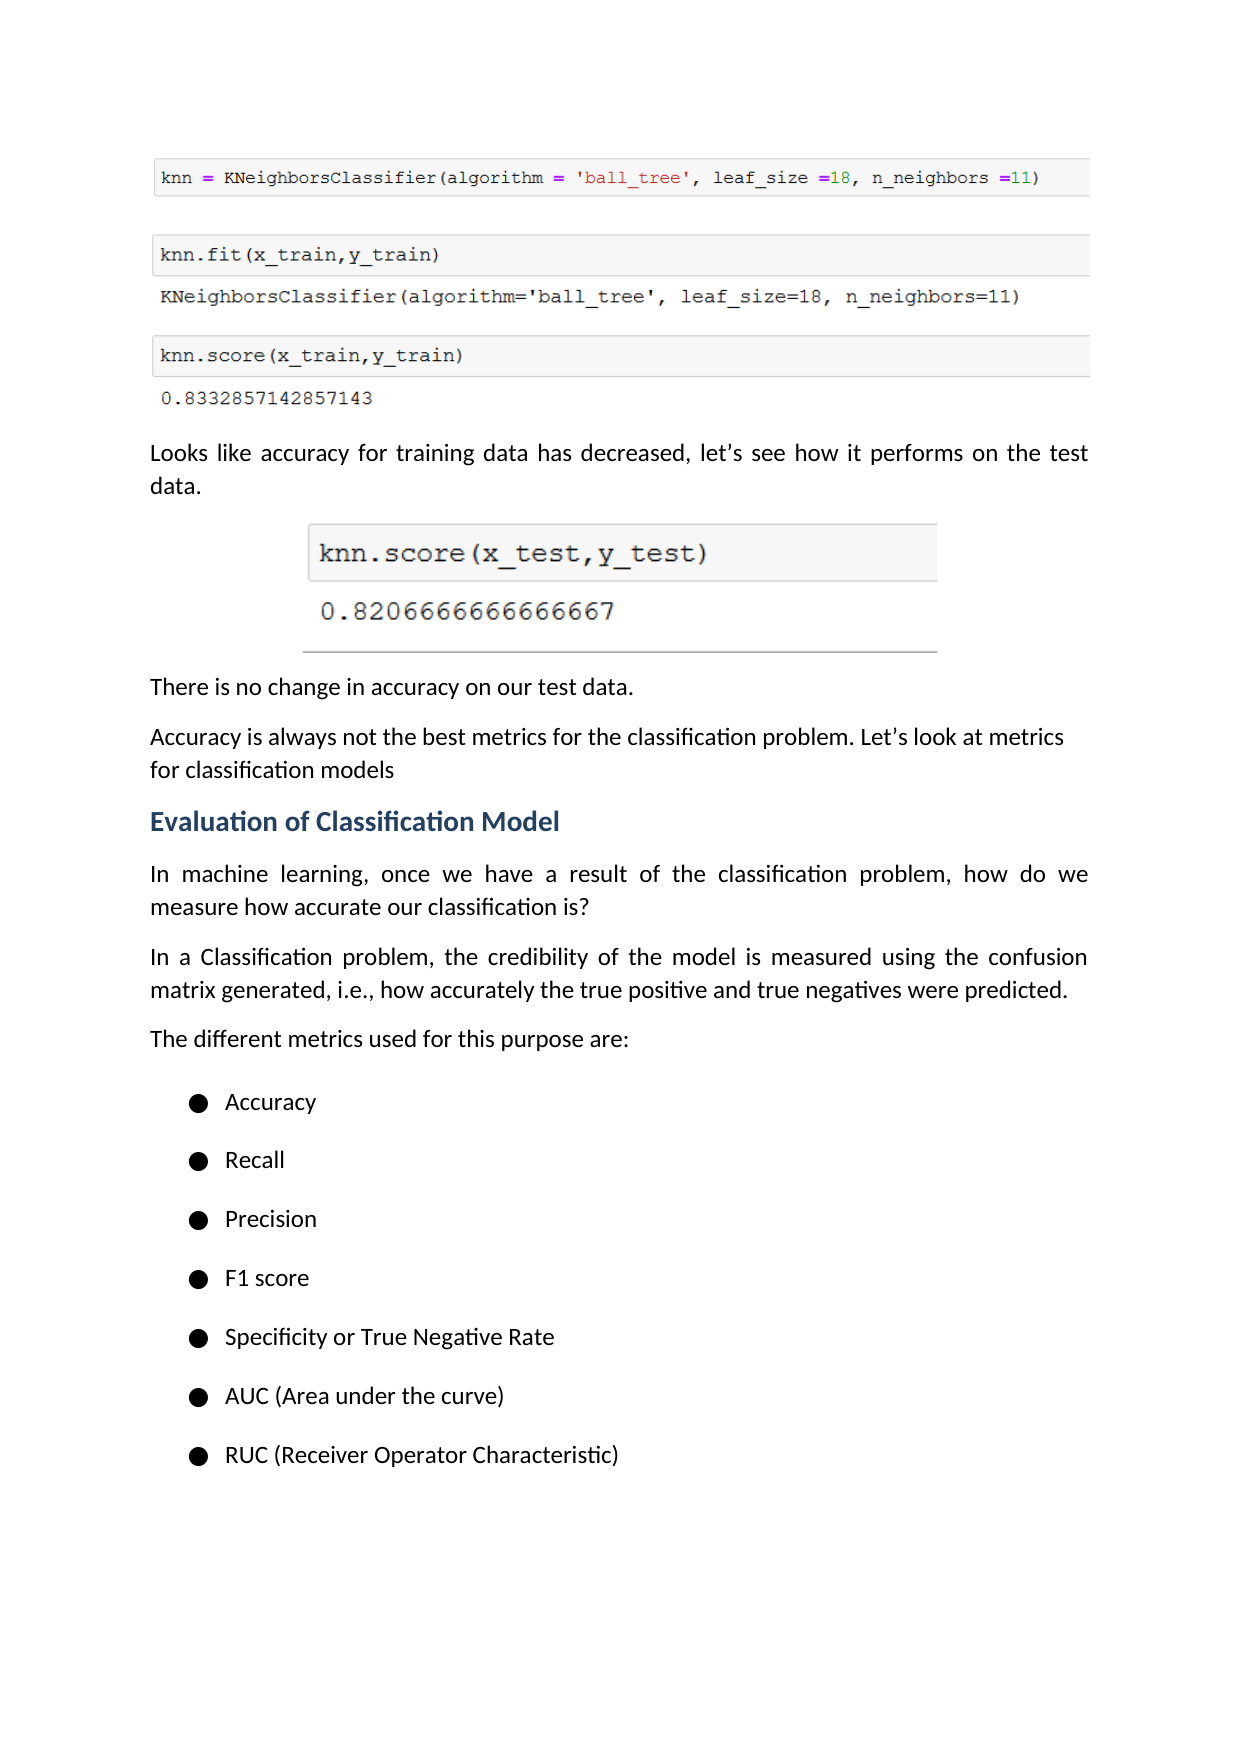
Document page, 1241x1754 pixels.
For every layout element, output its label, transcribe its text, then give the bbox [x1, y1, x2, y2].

list F1 score [187, 1250, 1090, 1301]
picture [302, 519, 938, 653]
text In machine learning, once we have a result of the classification problem, how do we measure how accurate our classification is? [150, 858, 1090, 922]
text In a Classification problem, the credibility of the model is measured using the confusion matrix generated, i.e., how accurately the true positive and true negatives were predicted. [150, 941, 1090, 1004]
list Recall [187, 1132, 1090, 1183]
list Accuracy [187, 1073, 1090, 1124]
text Accuracy is always not the best metrics for the classification problem. Let’s look at metrics for classification models [150, 721, 1090, 784]
list Specificity or True Negative Rate [187, 1308, 1090, 1360]
text Evaluation of Classification Model [150, 803, 1090, 839]
list Precision [187, 1191, 1090, 1242]
picture [150, 230, 1091, 419]
picture [150, 150, 1091, 212]
text There is no change in accuracy on our test data. [150, 671, 1090, 702]
text Looks like accuracy for training data has decreased, let’s see how it performs on the test data. [150, 437, 1090, 501]
list RUC (Receiver Operator Characteristic) [187, 1426, 1090, 1477]
text The different metrics used for this purpose are: [150, 1023, 1090, 1054]
list AUC (Area under the curve) [187, 1367, 1090, 1419]
